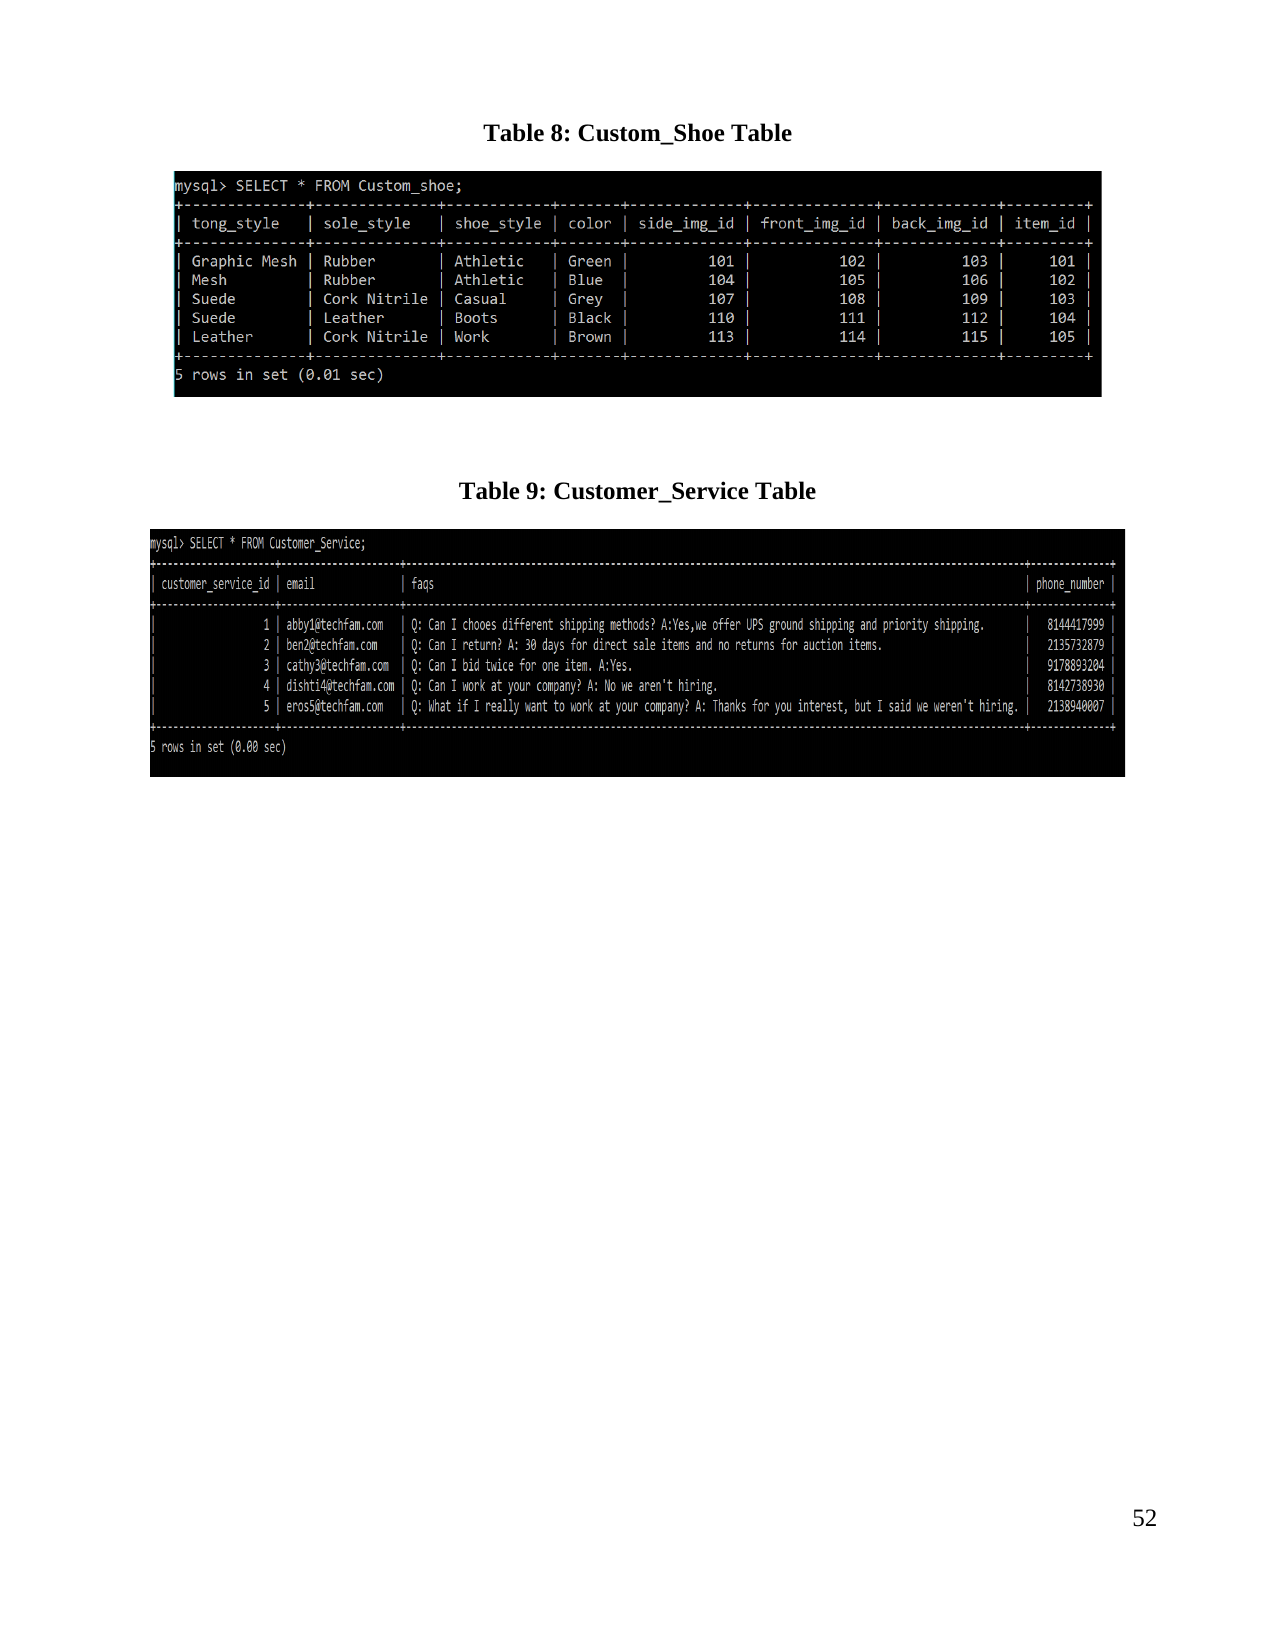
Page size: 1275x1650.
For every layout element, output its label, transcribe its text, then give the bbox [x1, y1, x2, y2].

text Table 8: Custom_Shoe Table [118, 118, 1157, 147]
picture [150, 529, 1125, 777]
picture [173, 171, 1102, 397]
text Table 9: Customer_Service Table [118, 476, 1157, 504]
